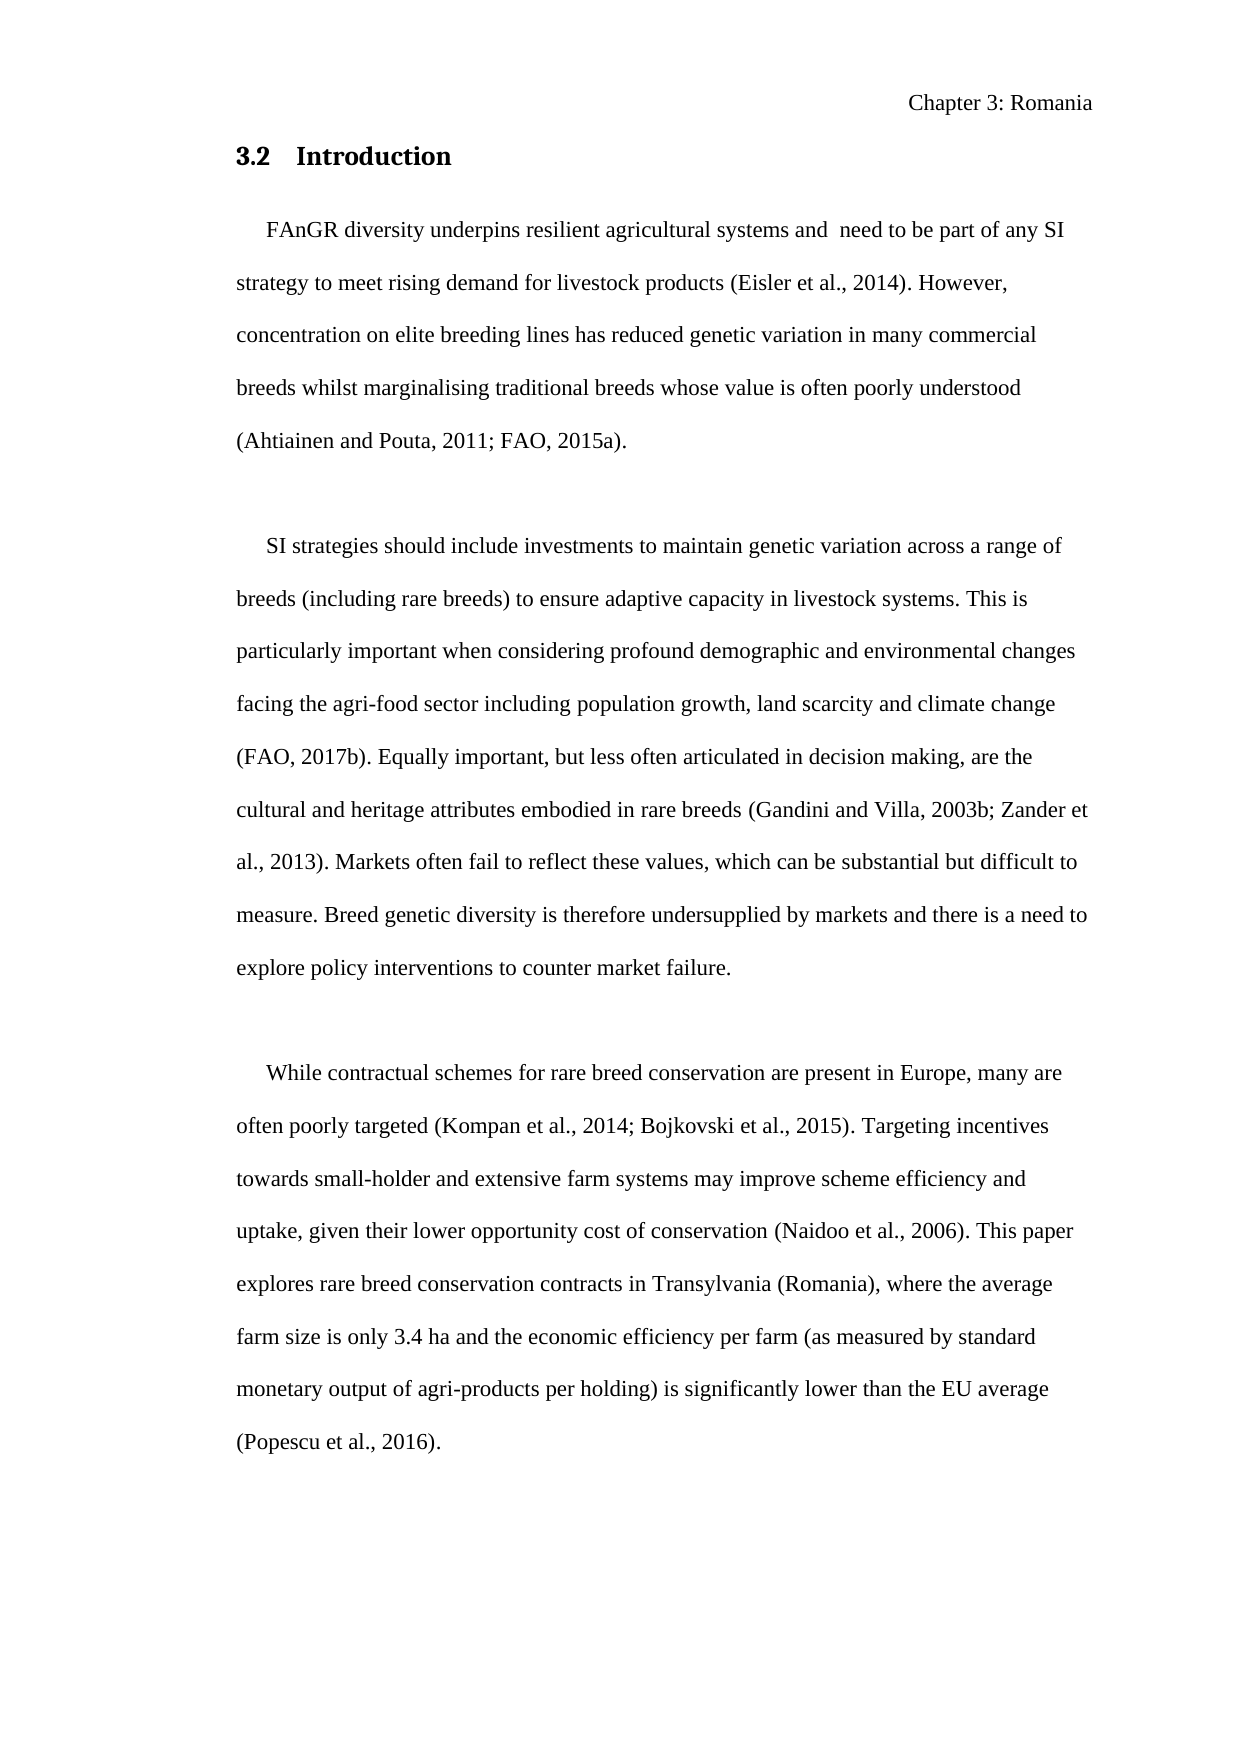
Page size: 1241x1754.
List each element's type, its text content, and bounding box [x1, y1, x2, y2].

subtitle Introduction [236, 141, 1092, 172]
text SI strategies should include investments to maintain genetic variation across a range of breeds (including rare breeds) to ensure adaptive capacity in livestock systems. This is particularly important when considering profound demographic and environmental changes facing the agri-food sector including population growth, land scarcity and climate change (FAO, 2017b). Equally important, but less often articulated in decision making, are the cultural and heritage attributes embodied in rare breeds (Gandini and Villa, 2003b; Zander et al., 2013). Markets often fail to reflect these values, which can be substantial but difficult to measure. Breed genetic diversity is therefore undersupplied by markets and there is a need to explore policy interventions to counter market failure. [236, 532, 1092, 980]
text While contractual schemes for rare breed conservation are present in Europe, many are often poorly targeted (Kompan et al., 2014; Bojkovski et al., 2015). Targeting incentives towards small-holder and extensive farm systems may improve scheme efficiency and uptake, given their lower opportunity cost of conservation (Naidoo et al., 2006). This paper explores rare breed conservation contracts in Transylvania (Romania), where the average farm size is only 3.4 ha and the economic efficiency per farm (as measured by standard monetary output of agri-products per holding) is significantly lower than the EU average (Popescu et al., 2016). [236, 1059, 1092, 1454]
text FAnGR diversity underpins resilient agricultural systems and need to be part of any SI strategy to meet rising demand for livestock products (Eisler et al., 2014). However, concentration on elite breeding lines has reduced genetic variation in many commercial breeds whilst marginalising traditional breeds whose value is often poorly understood (Ahtiainen and Pouta, 2011; FAO, 2015a). [236, 216, 1092, 453]
